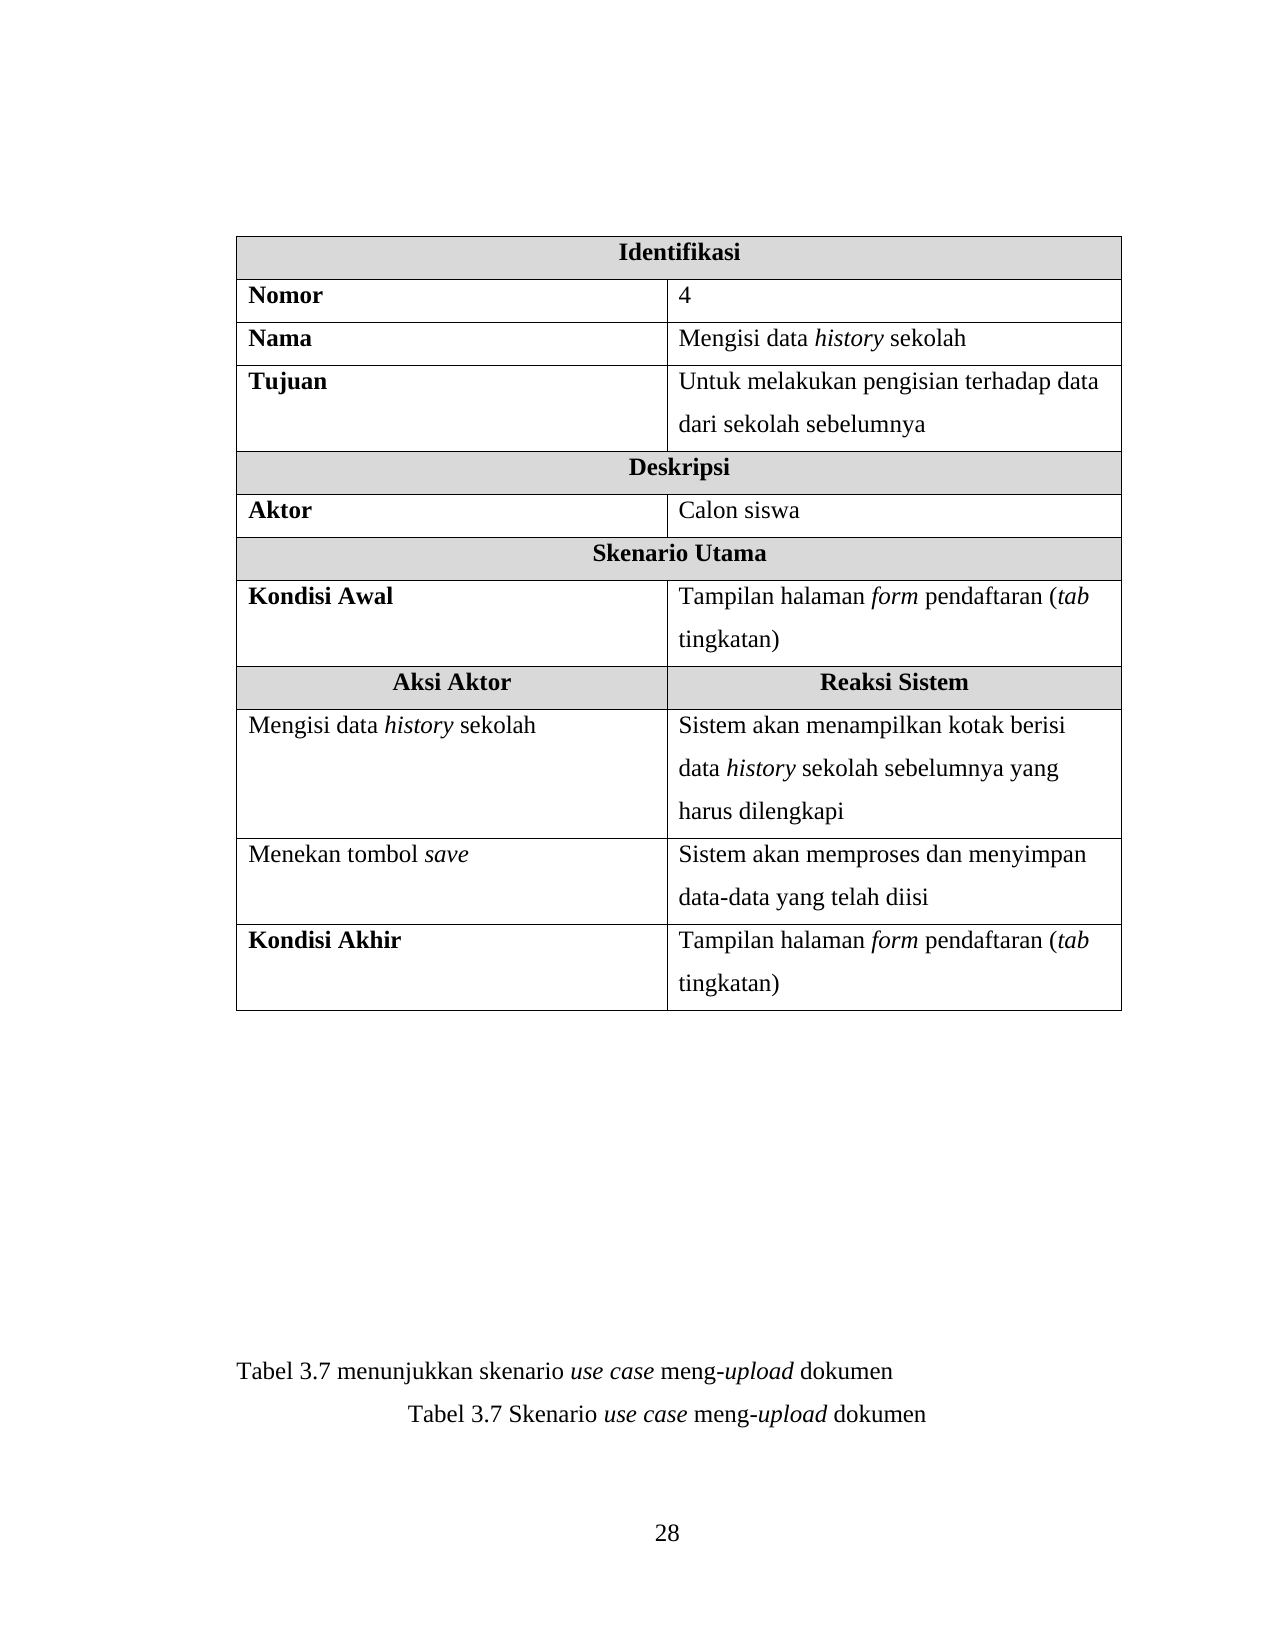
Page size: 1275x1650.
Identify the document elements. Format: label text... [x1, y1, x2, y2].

table_cell Tujuan [237, 366, 667, 451]
text Tabel 3.7 Skenario use case meng-upload dokumen [236, 1399, 1098, 1428]
table_cell Nomor [237, 280, 667, 322]
table_cell Kondisi Akhir [237, 925, 667, 1010]
table_cell Aksi Aktor [237, 667, 667, 709]
table_cell Deskripsi [237, 452, 1121, 494]
table_cell Menekan tombol save [237, 839, 667, 924]
table_cell Tampilan halaman form pendaftaran (tab tingkatan) [668, 581, 1121, 666]
table_cell Mengisi data history sekolah [237, 710, 667, 838]
table_cell Sistem akan menampilkan kotak berisi data history sekolah sebelumnya yang harus dilengkapi [668, 710, 1121, 838]
table_cell 4 [668, 280, 1121, 322]
table_cell Sistem akan memproses dan menyimpan data-data yang telah diisi [668, 839, 1121, 924]
table_cell Calon siswa [668, 495, 1121, 537]
table_cell Tampilan halaman form pendaftaran (tab tingkatan) [668, 925, 1121, 1010]
table_cell Nama [237, 323, 667, 365]
table_cell Untuk melakukan pengisian terhadap data dari sekolah sebelumnya [668, 366, 1121, 451]
table_cell Reaksi Sistem [668, 667, 1121, 709]
table_header Identifikasi [237, 237, 1121, 279]
text Tabel 3.7 menunjukkan skenario use case meng-upload dokumen [236, 1356, 1098, 1385]
table_cell Kondisi Awal [237, 581, 667, 666]
table_cell Skenario Utama [237, 538, 1121, 580]
table_cell Mengisi data history sekolah [668, 323, 1121, 365]
table_cell Aktor [237, 495, 667, 537]
